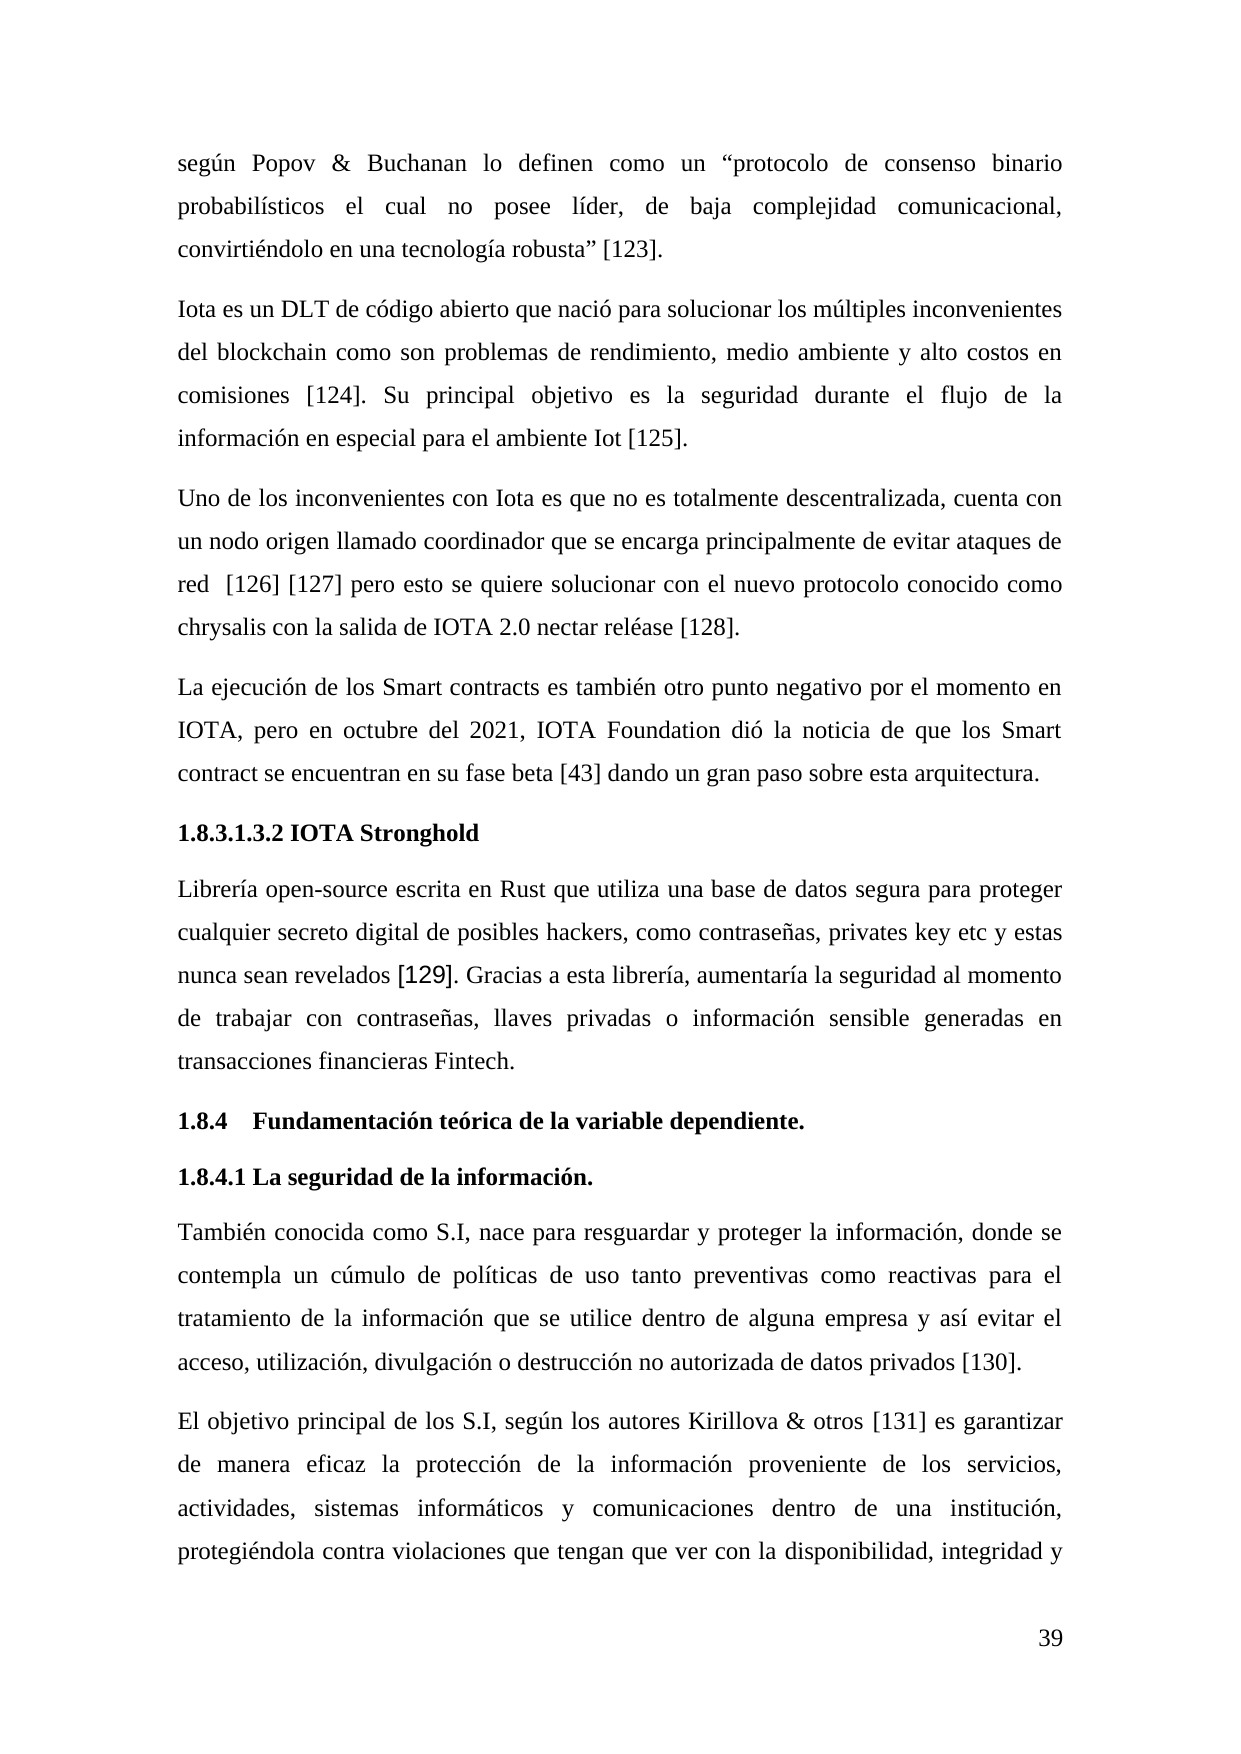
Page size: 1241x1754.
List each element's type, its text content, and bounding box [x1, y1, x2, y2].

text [177, 1406, 1063, 1564]
list IOTA Stronghold [177, 818, 1063, 847]
text La ejecución de los Smart contracts es también otro punto negativo por el momento en IOTA, pero en octubre del 2021, IOTA Foundation dió la noticia de que los Smart contract se encuentran en su fase beta dando un gran paso sobre esta arquitectura. [177, 672, 1063, 787]
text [177, 148, 1063, 263]
list Fundamentación teórica de la variable dependiente. [177, 1106, 1063, 1135]
list La seguridad de la información. [177, 1162, 1063, 1190]
text También conocida como S.I, nace para resguardar y proteger la información, donde se contempla un cúmulo de políticas de uso tanto preventivas como reactivas para el tratamiento de la información que se utilice dentro de alguna empresa y así evitar el acceso, utilización, divulgación o destrucción no autorizada de datos privados . [177, 1217, 1063, 1375]
text Uno de los inconvenientes con Iota es que no es totalmente descentralizada, cuenta con un nodo origen llamado coordinador que se encarga principalmente de evitar ataques de red pero esto se quiere solucionar con el nuevo protocolo conocido como chrysalis con la salida de IOTA 2.0 nectar reléase . [177, 483, 1063, 641]
text Iota es un DLT de código abierto que nació para solucionar los múltiples inconvenientes del blockchain como son problemas de rendimiento, medio ambiente y alto costos en comisiones . Su principal objetivo es la seguridad durante el flujo de la información en especial para el ambiente Iot . [177, 294, 1063, 452]
text Librería open-source escrita en Rust que utiliza una base de datos segura para proteger cualquier secreto digital de posibles hackers, como contraseñas, privates key etc y estas nunca sean revelados . Gracias a esta librería, aumentaría la seguridad al momento de trabajar con contraseñas, llaves privadas o información sensible generadas en transacciones financieras Fintech. [177, 874, 1063, 1075]
